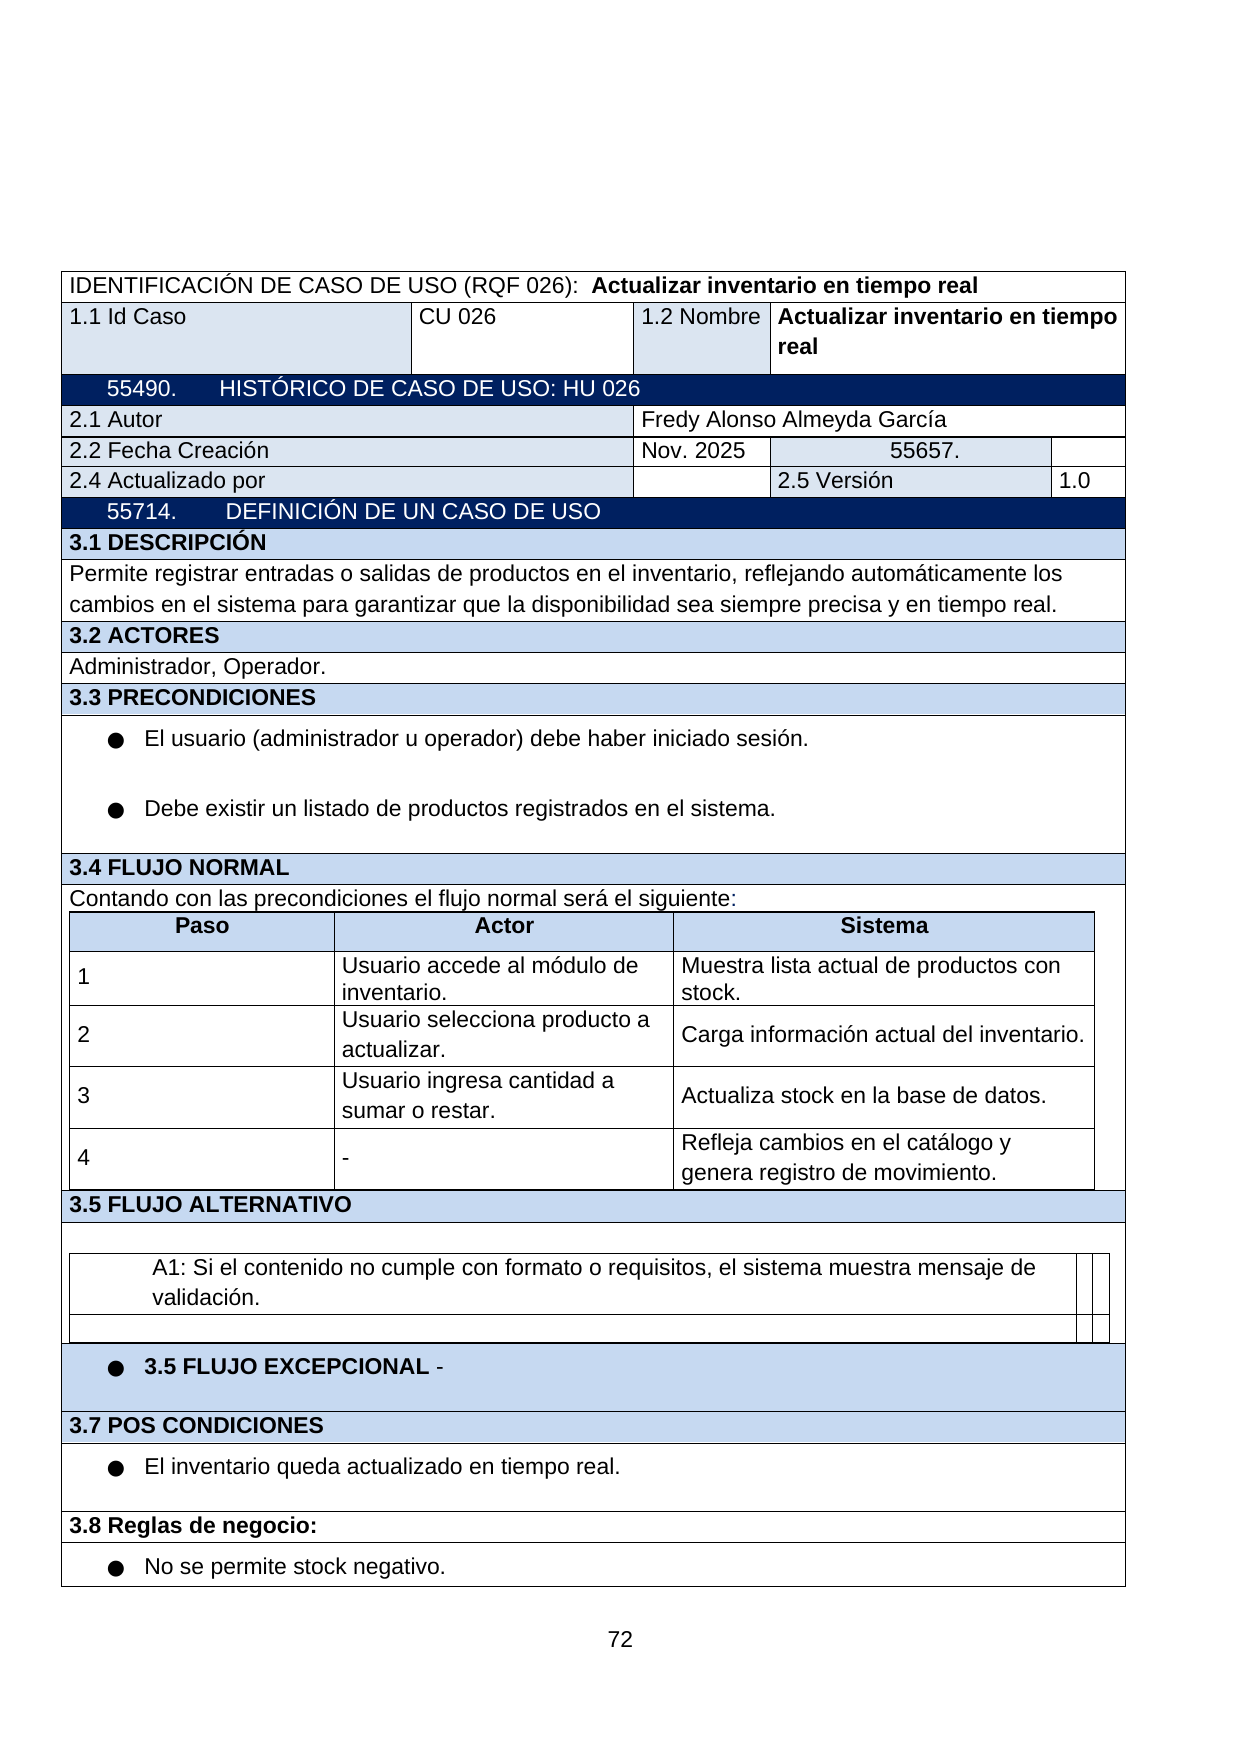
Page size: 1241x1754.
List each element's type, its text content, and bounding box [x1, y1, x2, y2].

table_cell Administrador, Operador. [62, 653, 1125, 683]
table_cell Permite registrar entradas o salidas de productos en el inventario, reflejando automáticamente los cambios en el sistema para garantizar que la disponibilidad sea siempre precisa y en tiempo real. [62, 560, 1125, 621]
table_cell [62, 1223, 1125, 1343]
table_cell 3.4 FLUJO NORMAL [62, 854, 1125, 884]
table_cell 3.2 ACTORES [62, 622, 1125, 652]
table_cell 3.5 FLUJO EXCEPCIONAL - [62, 1344, 1125, 1411]
table_cell HISTÓRICO DE CASO DE USO: HU 026 [62, 375, 1125, 405]
table_cell 3.7 POS CONDICIONES [62, 1412, 1125, 1442]
table_cell [634, 467, 770, 497]
table_cell Fredy Alonso Almeyda García [634, 406, 1125, 436]
table_cell 3.5 FLUJO ALTERNATIVO [62, 1191, 1125, 1222]
table_cell 2.2 Fecha Creación [62, 438, 633, 466]
table_cell 2.1 Autor [62, 406, 633, 436]
table_header IDENTIFICACIÓN DE CASO DE USO (RQF 026): Actualizar inventario en tiempo real [62, 272, 1125, 302]
table_cell [1052, 438, 1125, 466]
table_cell CU 026 [412, 303, 633, 374]
table_cell [771, 438, 1051, 466]
table_cell Nov. 2025 [634, 438, 770, 466]
table_cell El inventario queda actualizado en tiempo real. [62, 1444, 1125, 1511]
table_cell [62, 1543, 1125, 1586]
table_cell DEFINICIÓN DE UN CASO DE USO [62, 498, 1125, 528]
table_cell 2.4 Actualizado por [62, 467, 633, 497]
table_cell 1.1 Id Caso [62, 303, 411, 374]
table_cell 2.5 Versión [771, 467, 1051, 497]
table_cell Actualizar inventario en tiempo real [771, 303, 1125, 374]
table_cell 3.1 DESCRIPCIÓN [62, 529, 1125, 559]
table_cell Contando con las precondiciones el flujo normal será el siguiente: [62, 885, 1125, 1190]
table_cell 1.2 Nombre [634, 303, 770, 374]
table_cell 3.3 PRECONDICIONES [62, 684, 1125, 714]
table_cell El usuario (administrador u operador) debe haber iniciado sesión. Debe existir un listado de productos registrados en el sistema. [62, 716, 1125, 853]
table_cell 1.0 [1052, 467, 1125, 497]
table_cell 3.8 Reglas de negocio: [62, 1512, 1125, 1542]
